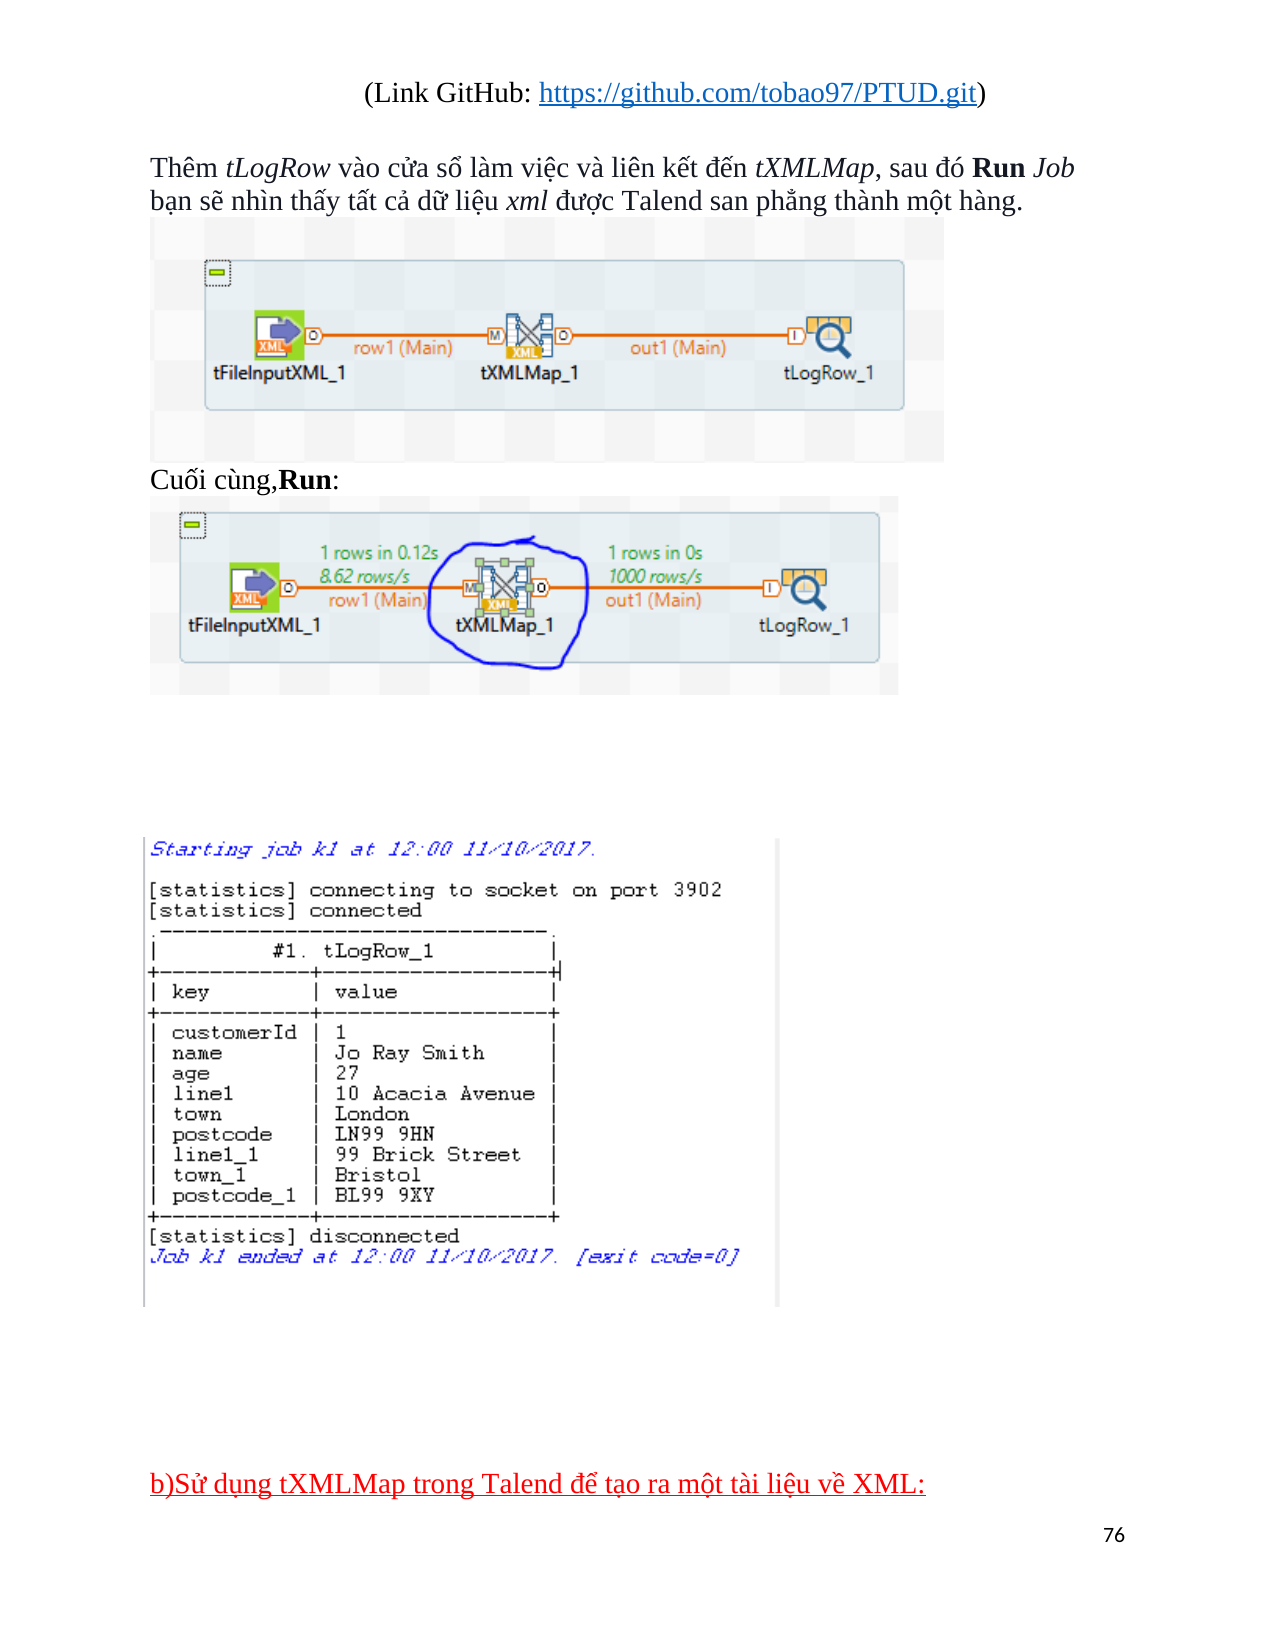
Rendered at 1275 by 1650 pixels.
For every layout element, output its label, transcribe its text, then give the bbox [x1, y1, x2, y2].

text b)Sử dụng tXMLMap trong Talend để tạo ra một tài liệu về XML: [150, 1466, 1125, 1499]
picture [150, 217, 944, 463]
text Cuối cùng,Run: [150, 462, 1125, 496]
picture [150, 496, 899, 695]
text Thêm tLogRow vào cửa sổ làm việc và liên kết đến tXMLMap, sau đó Run Job bạn sẽ nhìn thấy tất cả dữ liệu xml được Talend san phẳng thành một hàng. [150, 150, 1125, 217]
picture [142, 837, 780, 1307]
